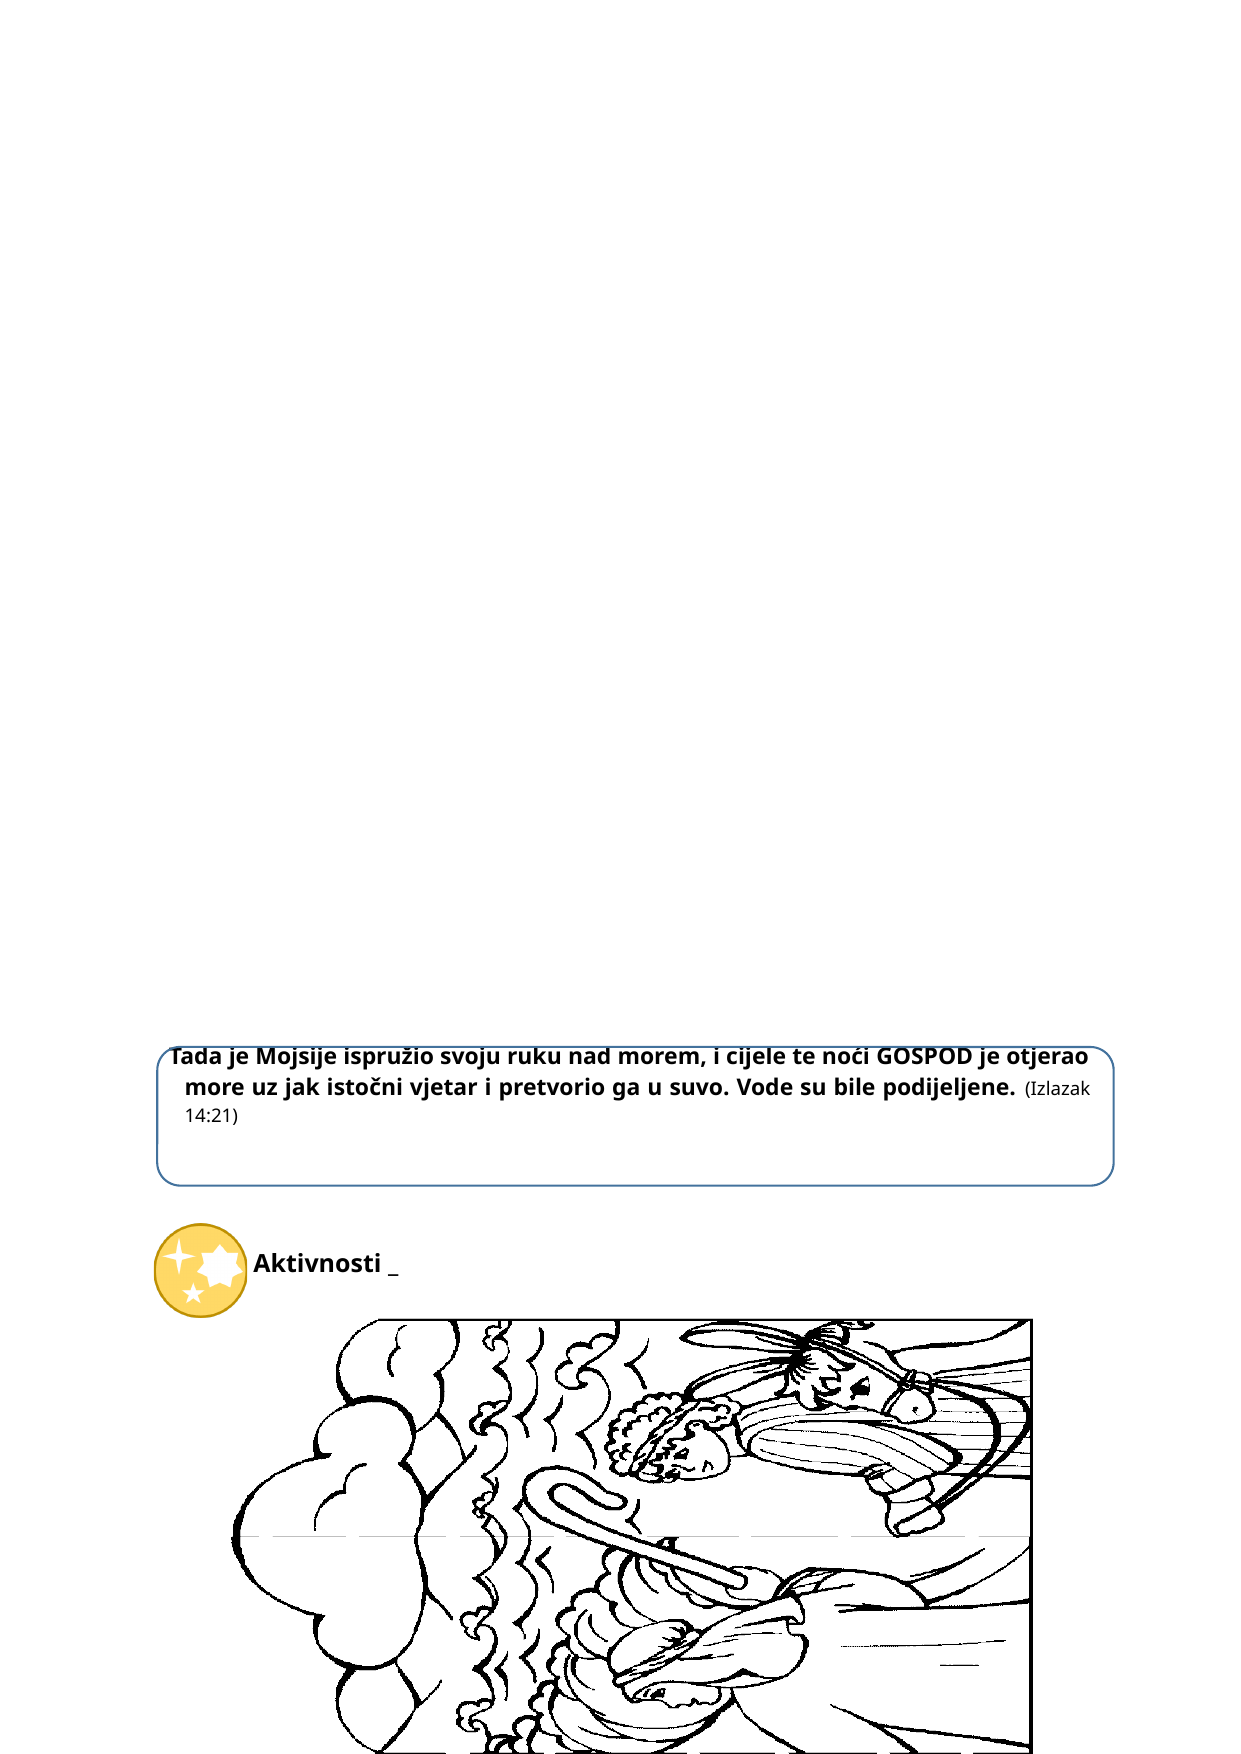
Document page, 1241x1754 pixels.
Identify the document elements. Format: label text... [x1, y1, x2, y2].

text Tada je Mojsije ispružio svoju ruku nad morem, i cijele te noći GOSPOD je otjerao more uz jak istočni vjetar i pretvorio ga u suvo. Vode su bile podijeljene. (Izlazak 14:21) [150, 1040, 1090, 1128]
picture [153, 1223, 1041, 1754]
text Aktivnosti _ [248, 1246, 1090, 1280]
